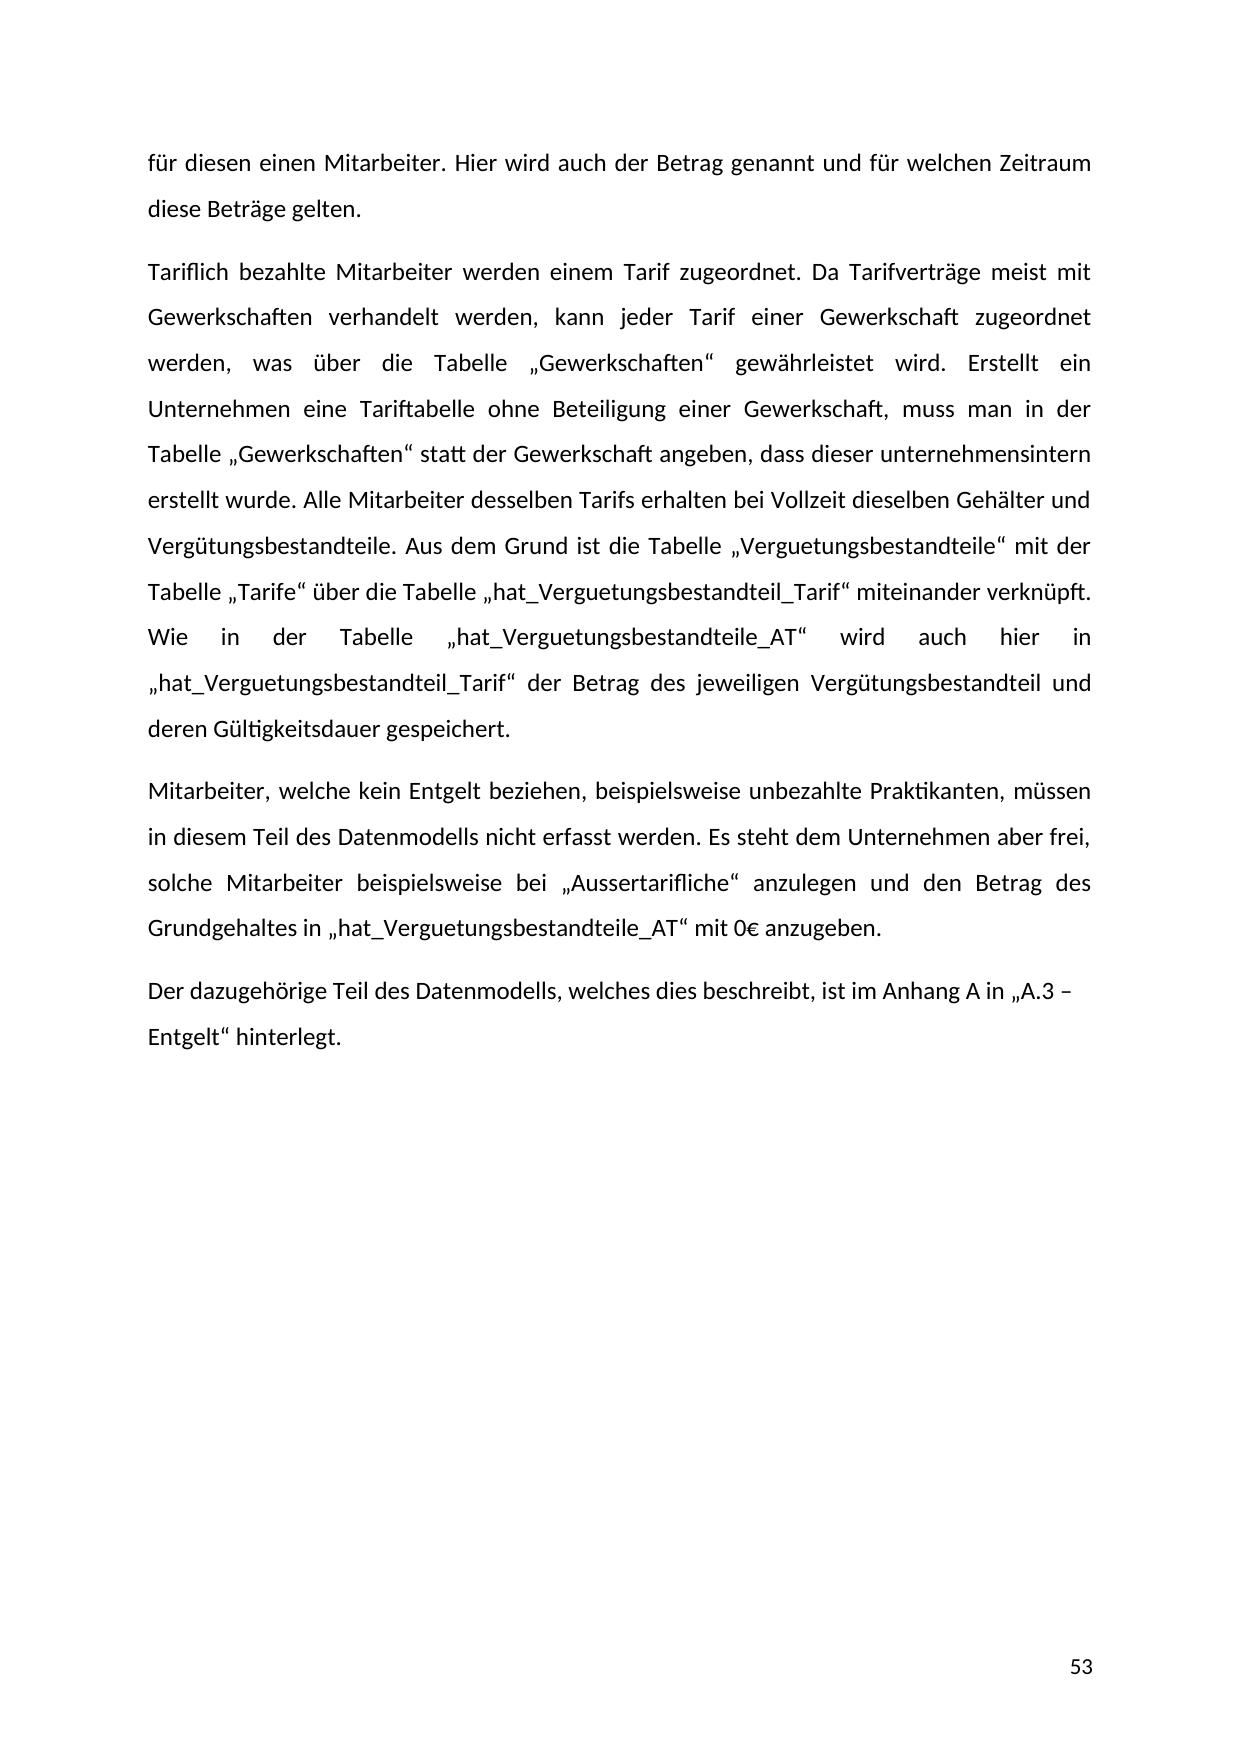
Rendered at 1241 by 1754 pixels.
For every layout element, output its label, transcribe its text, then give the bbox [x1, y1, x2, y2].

text Der dazugehörige Teil des Datenmodells, welches dies beschreibt, ist im Anhang A in „A.3 – Entgelt“ hinterlegt. [148, 975, 1093, 1051]
text Tariflich bezahlte Mitarbeiter werden einem Tarif zugeordnet. Da Tarifverträge meist mit Gewerkschaften verhandelt werden, kann jeder Tarif einer Gewerkschaft zugeordnet werden, was über die Tabelle „Gewerkschaften“ gewährleistet wird. Erstellt ein Unternehmen eine Tariftabelle ohne Beteiligung einer Gewerkschaft, muss man in der Tabelle „Gewerkschaften“ statt der Gewerkschaft angeben, dass dieser unternehmensintern erstellt wurde. Alle Mitarbeiter desselben Tarifs erhalten bei Vollzeit dieselben Gehälter und Vergütungsbestandteile. Aus dem Grund ist die Tabelle „Verguetungsbestandteile“ mit der Tabelle „Tarife“ über die Tabelle „hat_Verguetungsbestandteil_Tarif“ miteinander verknüpft. Wie in der Tabelle „hat_Verguetungsbestandteile_AT“ wird auch hier in „hat_Verguetungsbestandteil_Tarif“ der Betrag des jeweiligen Vergütungsbestandteil und deren Gültigkeitsdauer gespeichert. [148, 256, 1093, 743]
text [148, 148, 1093, 224]
text Mitarbeiter, welche kein Entgelt beziehen, beispielsweise unbezahlte Praktikanten, müssen in diesem Teil des Datenmodells nicht erfasst werden. Es steht dem Unternehmen aber frei, solche Mitarbeiter beispielsweise bei „Aussertarifliche“ anzulegen und den Betrag des Grundgehaltes in „hat_Verguetungsbestandteile_AT“ mit 0€ anzugeben. [148, 775, 1093, 943]
